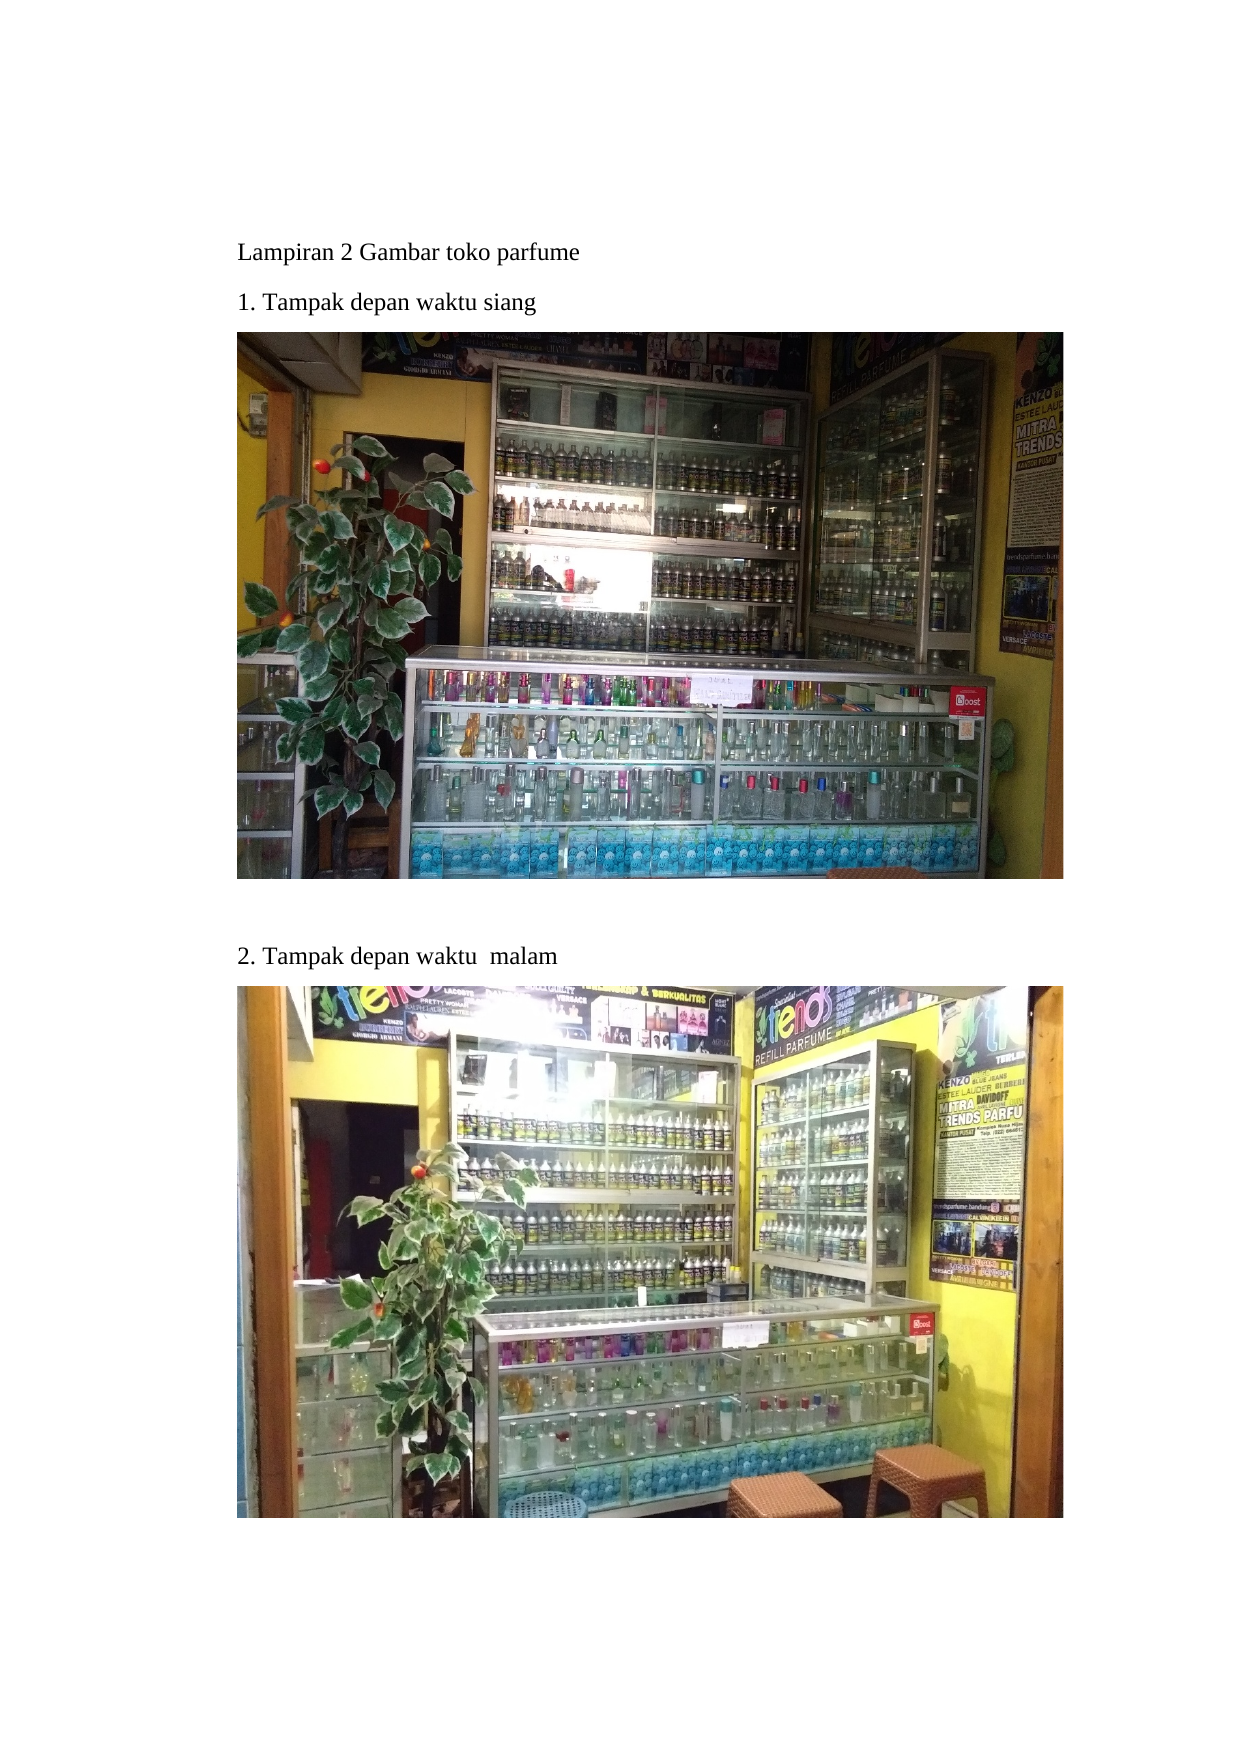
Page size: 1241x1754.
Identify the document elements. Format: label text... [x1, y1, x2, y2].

text Lampiran 2 Gambar toko parfume [237, 237, 1063, 266]
picture [237, 332, 1064, 879]
text 1. Tampak depan waktu siang [237, 287, 1063, 315]
picture [237, 986, 1064, 1518]
text 2. Tampak depan waktu malam [237, 941, 1063, 970]
